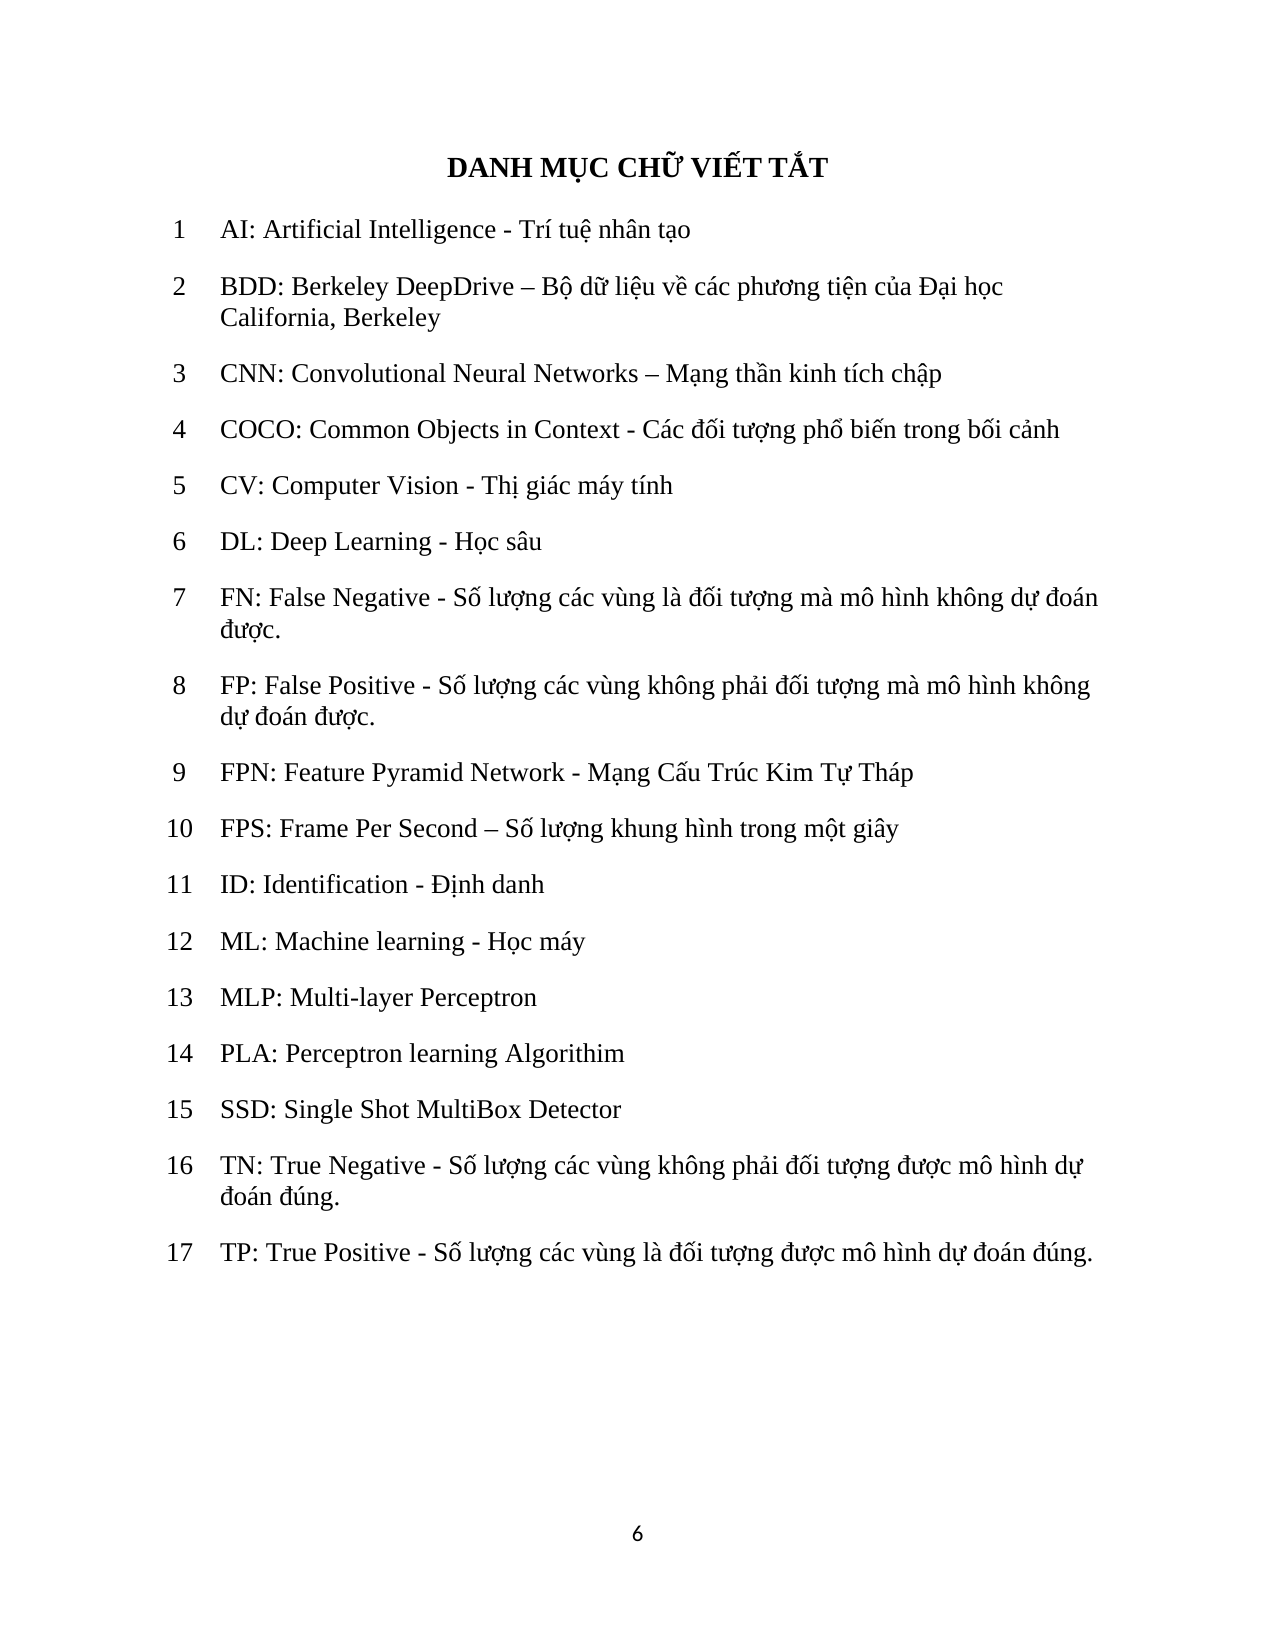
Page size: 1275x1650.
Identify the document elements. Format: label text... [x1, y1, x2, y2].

table_cell MLP: Multi-layer Perceptron [209, 956, 1124, 1012]
table_cell TN: True Negative - Số lượng các vùng không phải đối tượng được mô hình dự đoán đúng. [209, 1124, 1124, 1211]
table_cell FPN: Feature Pyramid Network - Mạng Cấu Trúc Kim Tự Tháp [209, 731, 1124, 787]
table_cell 12 [150, 900, 208, 956]
table_cell 4 [150, 388, 208, 444]
table_cell 5 [150, 444, 208, 500]
table_cell ML: Machine learning - Học máy [209, 900, 1124, 956]
table_cell 10 [150, 787, 208, 843]
subtitle DANH MỤC CHỮ VIẾT TẮT [150, 150, 1125, 183]
table_cell BDD: Berkeley DeepDrive – Bộ dữ liệu về các phương tiện của Đại học California, Berkeley [209, 245, 1124, 332]
table_header AI: Artificial Intelligence - Trí tuệ nhân tạo [209, 189, 1124, 245]
table_cell FN: False Negative - Số lượng các vùng là đối tượng mà mô hình không dự đoán được. [209, 557, 1124, 644]
table_cell 11 [150, 844, 208, 899]
table_header 1 [150, 189, 208, 245]
table_cell 13 [150, 956, 208, 1012]
table_cell CV: Computer Vision - Thị giác máy tính [209, 444, 1124, 500]
table_cell FPS: Frame Per Second – Số lượng khung hình trong một giây [209, 787, 1124, 843]
table_cell COCO: Common Objects in Context - Các đối tượng phổ biến trong bối cảnh [209, 388, 1124, 444]
table_cell 6 [150, 500, 208, 557]
table_cell ID: Identification - Định danh [209, 844, 1124, 899]
table_cell 9 [150, 731, 208, 787]
table_cell 16 [150, 1124, 208, 1211]
table_cell 17 [150, 1211, 208, 1268]
table_cell 3 [150, 332, 208, 388]
table_cell TP: True Positive - Số lượng các vùng là đối tượng được mô hình dự đoán đúng. [209, 1211, 1124, 1268]
table_cell PLA: Perceptron learning Algorithim [209, 1012, 1124, 1068]
table_cell SSD: Single Shot MultiBox Detector [209, 1068, 1124, 1124]
table_cell 14 [150, 1012, 208, 1068]
table_cell DL: Deep Learning - Học sâu [209, 500, 1124, 557]
table_cell CNN: Convolutional Neural Networks – Mạng thần kinh tích chập [209, 332, 1124, 388]
table_cell FP: False Positive - Số lượng các vùng không phải đối tượng mà mô hình không dự đoán được. [209, 644, 1124, 731]
table_cell 8 [150, 644, 208, 731]
table_cell 15 [150, 1068, 208, 1124]
table_cell 7 [150, 557, 208, 644]
table_cell 2 [150, 245, 208, 332]
